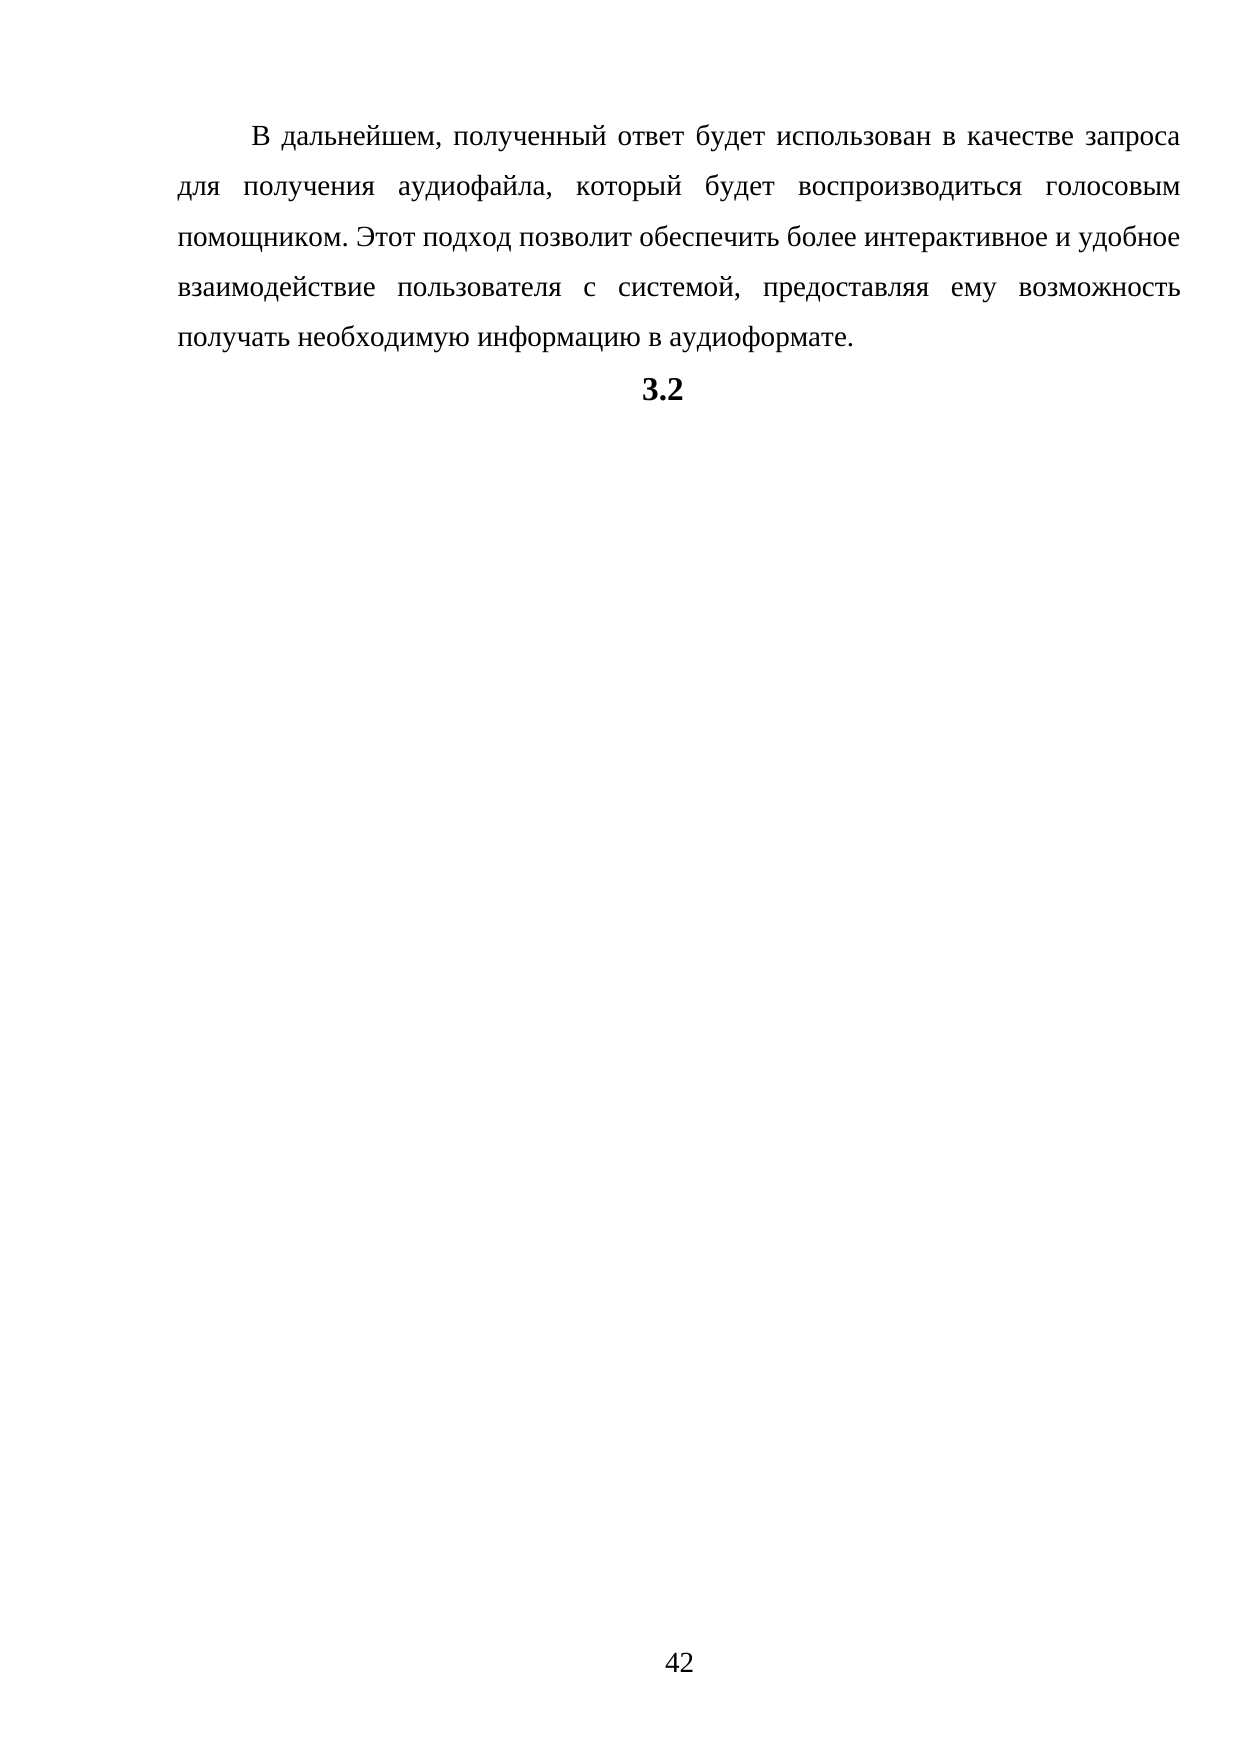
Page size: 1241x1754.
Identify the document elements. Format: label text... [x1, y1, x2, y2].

text В дальнейшем, полученный ответ будет использован в качестве запроса для получения аудиофайла, который будет воспроизводиться голосовым помощником. Этот подход позволит обеспечить более интерактивное и удобное взаимодействие пользователя с системой, предоставляя ему возможность получать необходимую информацию в аудиоформате. [177, 118, 1181, 353]
